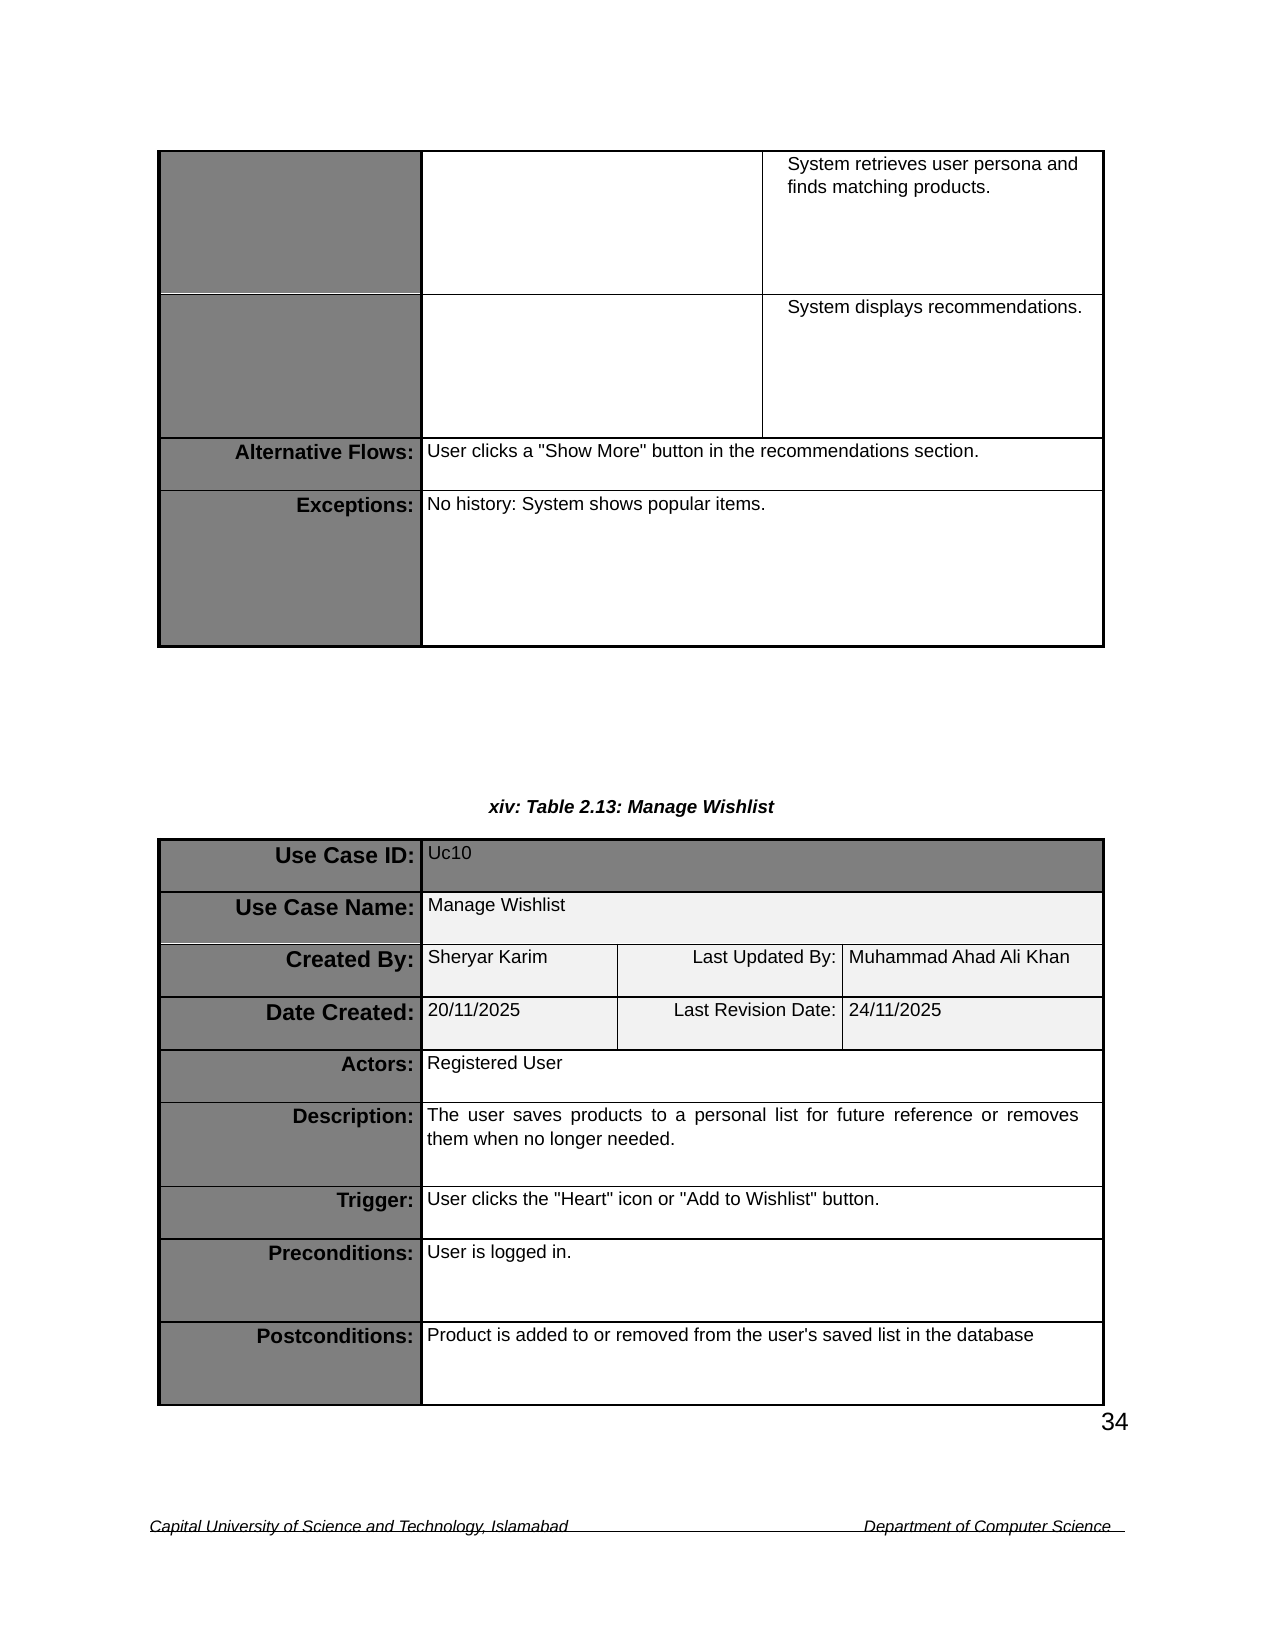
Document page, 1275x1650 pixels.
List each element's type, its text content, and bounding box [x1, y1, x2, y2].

table_cell User clicks a "Show More" button in the recommendations section. [423, 439, 1102, 490]
table_cell Exceptions: [161, 491, 420, 645]
table_cell 24/11/2025 [843, 998, 1102, 1049]
table_cell The user saves products to a personal list for future reference or removes them when no longer needed. [423, 1103, 1102, 1186]
table_cell Product is added to or removed from the user's saved list in the database [423, 1323, 1102, 1404]
table_cell [161, 295, 420, 437]
table_cell Date Created: [161, 998, 420, 1049]
table_cell Muhammad Ahad Ali Khan [843, 945, 1102, 996]
table_cell Trigger: [161, 1187, 420, 1238]
table_cell Manage Wishlist [423, 893, 1102, 943]
table_cell System retrieves user persona and finds matching products. [763, 152, 1102, 293]
table_cell Registered User [423, 1051, 1102, 1102]
table_cell Description: [161, 1103, 420, 1186]
table_cell User is logged in. [423, 1240, 1102, 1321]
table_cell System displays recommendations. [763, 295, 1102, 437]
table_cell Postconditions: [161, 1323, 420, 1404]
table_cell Alternative Flows: [161, 439, 420, 490]
table_cell Preconditions: [161, 1240, 420, 1321]
table_cell Last Updated By: [618, 945, 842, 996]
table_cell Use Case Name: [161, 893, 420, 943]
table_cell Last Revision Date: [618, 998, 842, 1049]
table_header Use Case ID: [161, 841, 420, 891]
table_cell User clicks the "Heart" icon or "Add to Wishlist" button. [423, 1187, 1102, 1238]
table_cell No history: System shows popular items. [423, 491, 1102, 645]
table_cell Sheryar Karim [423, 945, 617, 996]
table_cell Actors: [161, 1051, 420, 1102]
table_cell [161, 152, 420, 293]
table_cell Created By: [161, 945, 420, 996]
table_cell [423, 152, 762, 293]
table_cell 20/11/2025 [423, 998, 617, 1049]
table_cell [423, 295, 762, 437]
table_header Uc10 [423, 841, 1102, 891]
text xiv: Table 2.13: Manage Wishlist [236, 796, 1028, 817]
